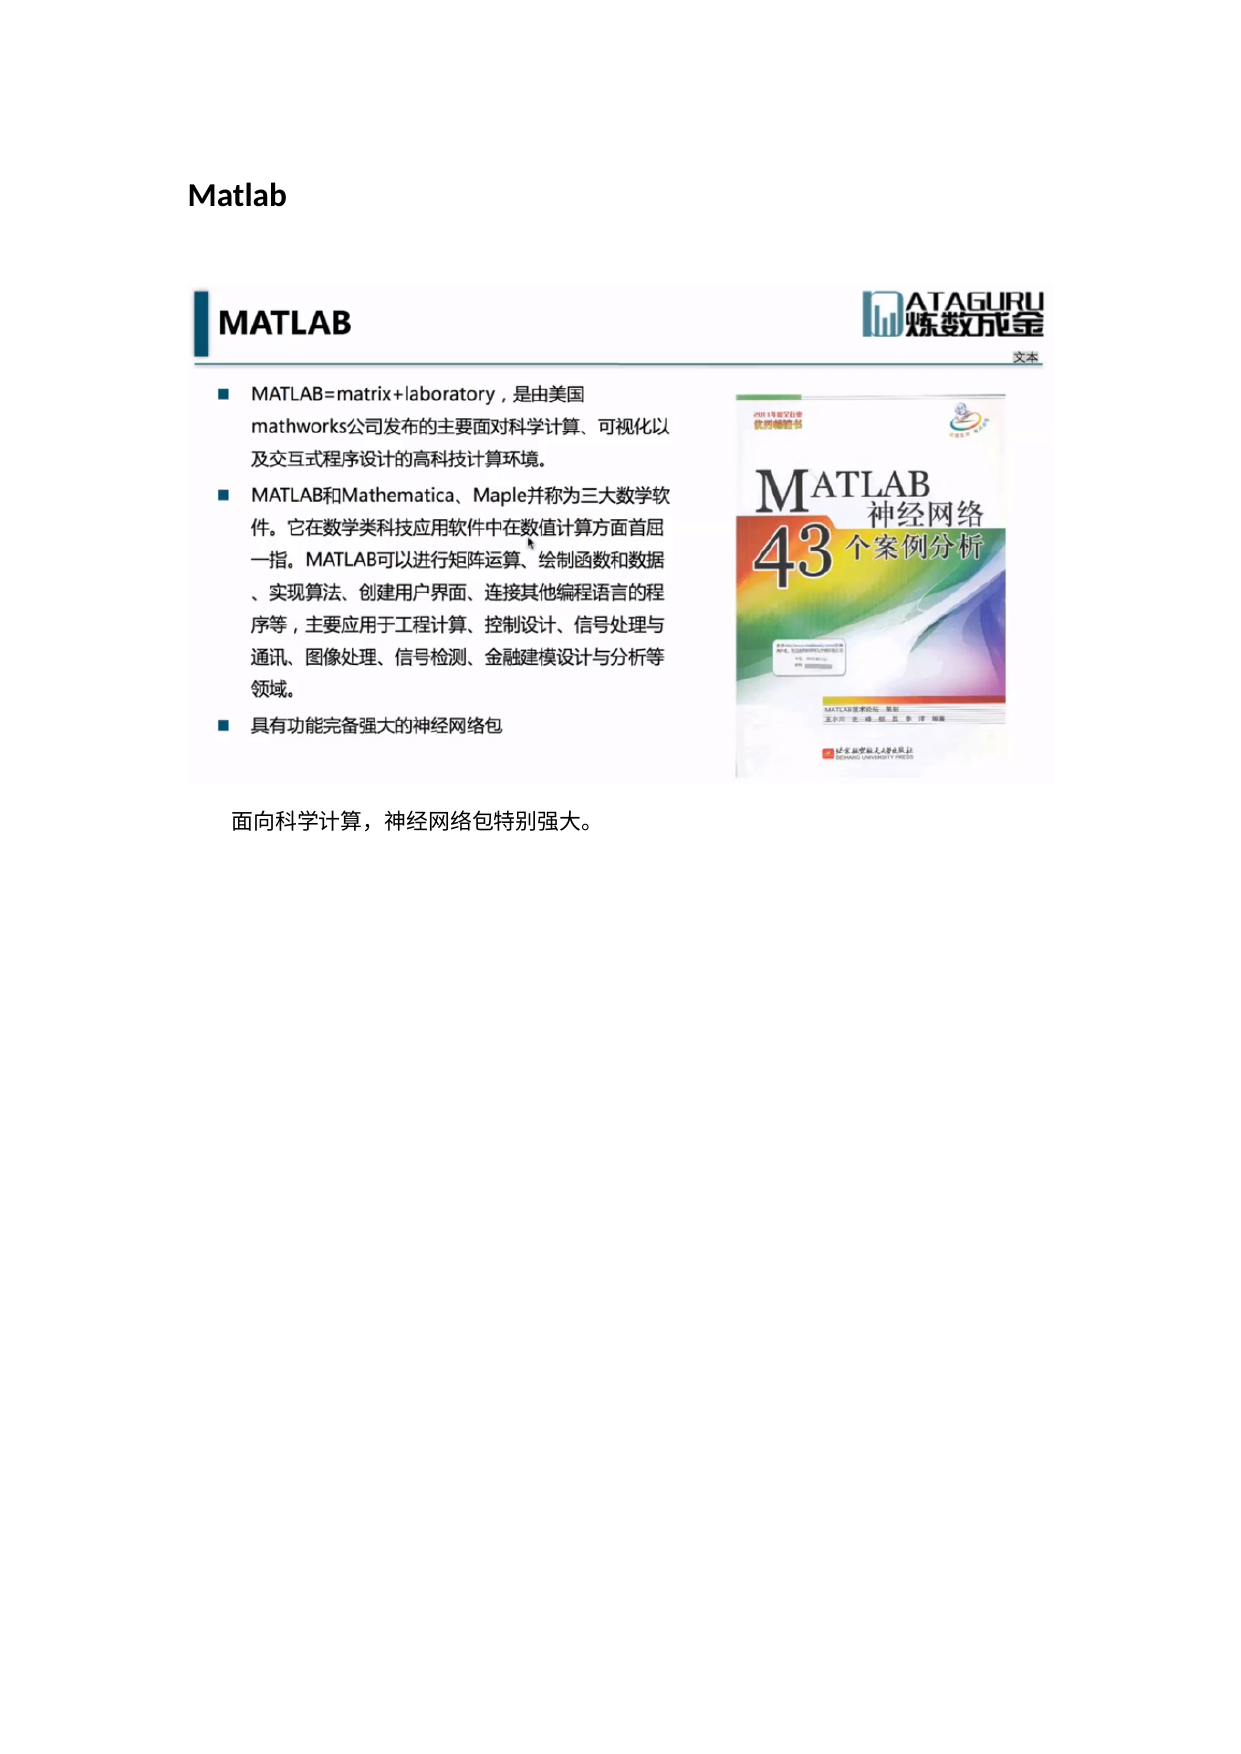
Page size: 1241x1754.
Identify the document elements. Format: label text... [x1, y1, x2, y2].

text 面向科学计算，神经网络包特别强大。 [187, 804, 1053, 836]
picture [187, 283, 1053, 785]
subtitle Matlab [187, 162, 1053, 227]
